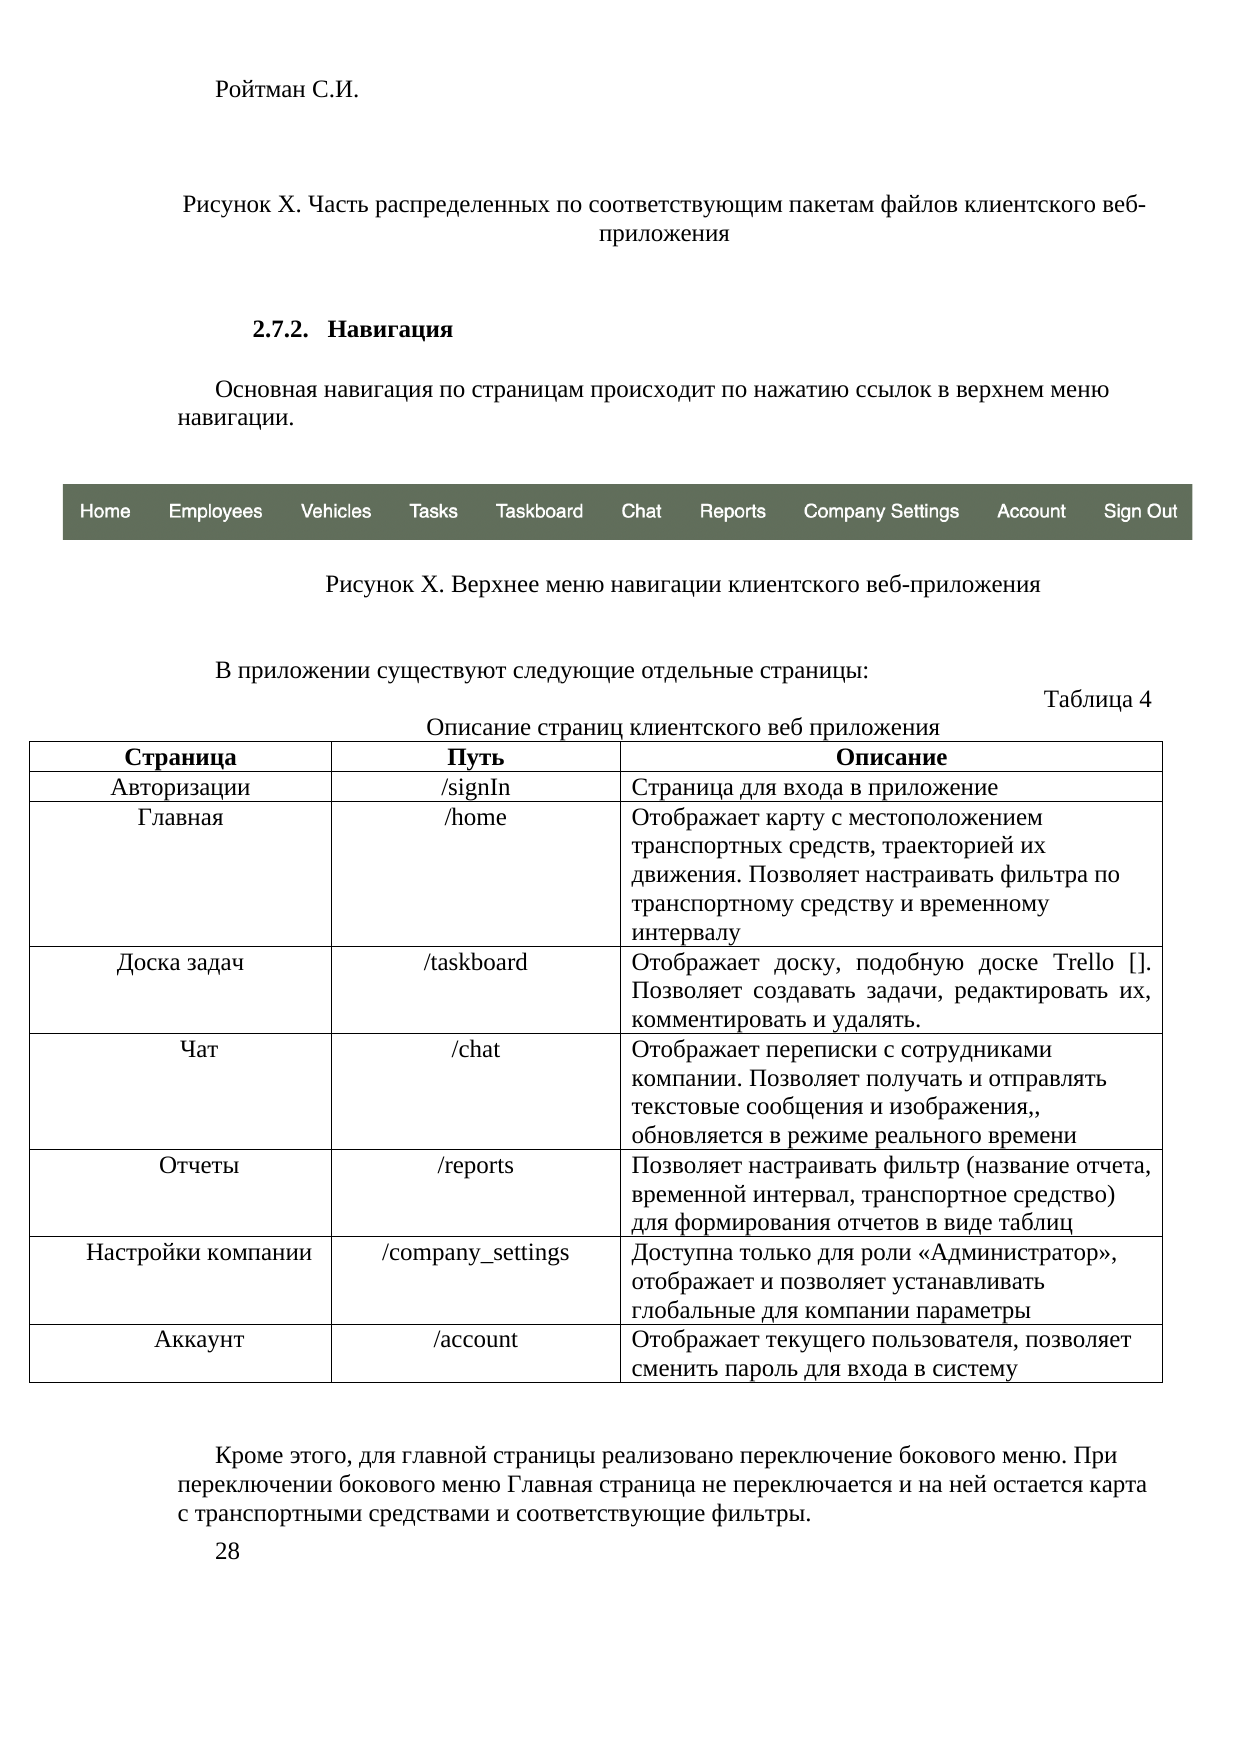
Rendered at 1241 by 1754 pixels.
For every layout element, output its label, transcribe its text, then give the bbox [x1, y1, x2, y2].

text В приложении существуют следующие отдельные страницы: [177, 655, 1152, 684]
text Кроме этого, для главной страницы реализовано переключение бокового меню. При переключении бокового меню Главная страница не переключается и на ней остается карта с транспортными средствами и соответствующие фильтры. [177, 1441, 1152, 1527]
text Рисунок X. Часть распределенных по соответствующим пакетам файлов клиентского веб-приложения [177, 189, 1152, 246]
picture [62, 484, 1193, 540]
table_cell Позволяет настраивать фильтр (название отчета, временной интервал, транспортное средство) для формирования отчетов в виде таблиц [621, 1150, 1162, 1236]
table_cell /taskboard [332, 947, 620, 1033]
table_header Описание [621, 742, 1162, 771]
table_cell Отображает текущего пользователя, позволяет сменить пароль для входа в систему [621, 1325, 1162, 1382]
table_cell /home [332, 802, 620, 946]
table_cell Отображает переписки с сотрудниками компании. Позволяет получать и отправлять текстовые сообщения и изображения,, обновляется в режиме реального времени [621, 1034, 1162, 1149]
table_cell /signIn [332, 772, 620, 801]
table_cell Страница для входа в приложение [621, 772, 1162, 801]
table_header Путь [332, 742, 620, 771]
subtitle Навигация [252, 314, 1152, 343]
text Основная навигация по страницам происходит по нажатию ссылок в верхнем меню навигации. [177, 374, 1152, 431]
table_cell /reports [332, 1150, 620, 1236]
table_cell /chat [332, 1034, 620, 1149]
table_cell Главная [30, 802, 331, 946]
table_cell /account [332, 1325, 620, 1382]
text Описание страниц клиентского веб приложения [177, 712, 1152, 741]
table_cell Авторизации [30, 772, 331, 801]
table_cell Чат [30, 1034, 331, 1149]
table_cell Отображает карту с местоположением транспортных средств, траекторией их движения. Позволяет настраивать фильтра по транспортному средству и временному интервалу [621, 802, 1162, 946]
text Таблица 4 [177, 684, 1152, 712]
text Рисунок X. Верхнее меню навигации клиентского веб-приложения [177, 569, 1152, 597]
table_cell /company_settings [332, 1237, 620, 1323]
table_cell Отображает доску, подобную доске Trello []. Позволяет создавать задачи, редактировать их, комментировать и удалять. [621, 947, 1162, 1033]
table_cell Доска задач [30, 947, 331, 1033]
table_cell Настройки компании [30, 1237, 331, 1323]
table_cell Аккаунт [30, 1325, 331, 1382]
table_header Страница [30, 742, 331, 771]
table_cell Отчеты [30, 1150, 331, 1236]
table_cell Доступна только для роли «Администратор», отображает и позволяет устанавливать глобальные для компании параметры [621, 1237, 1162, 1323]
